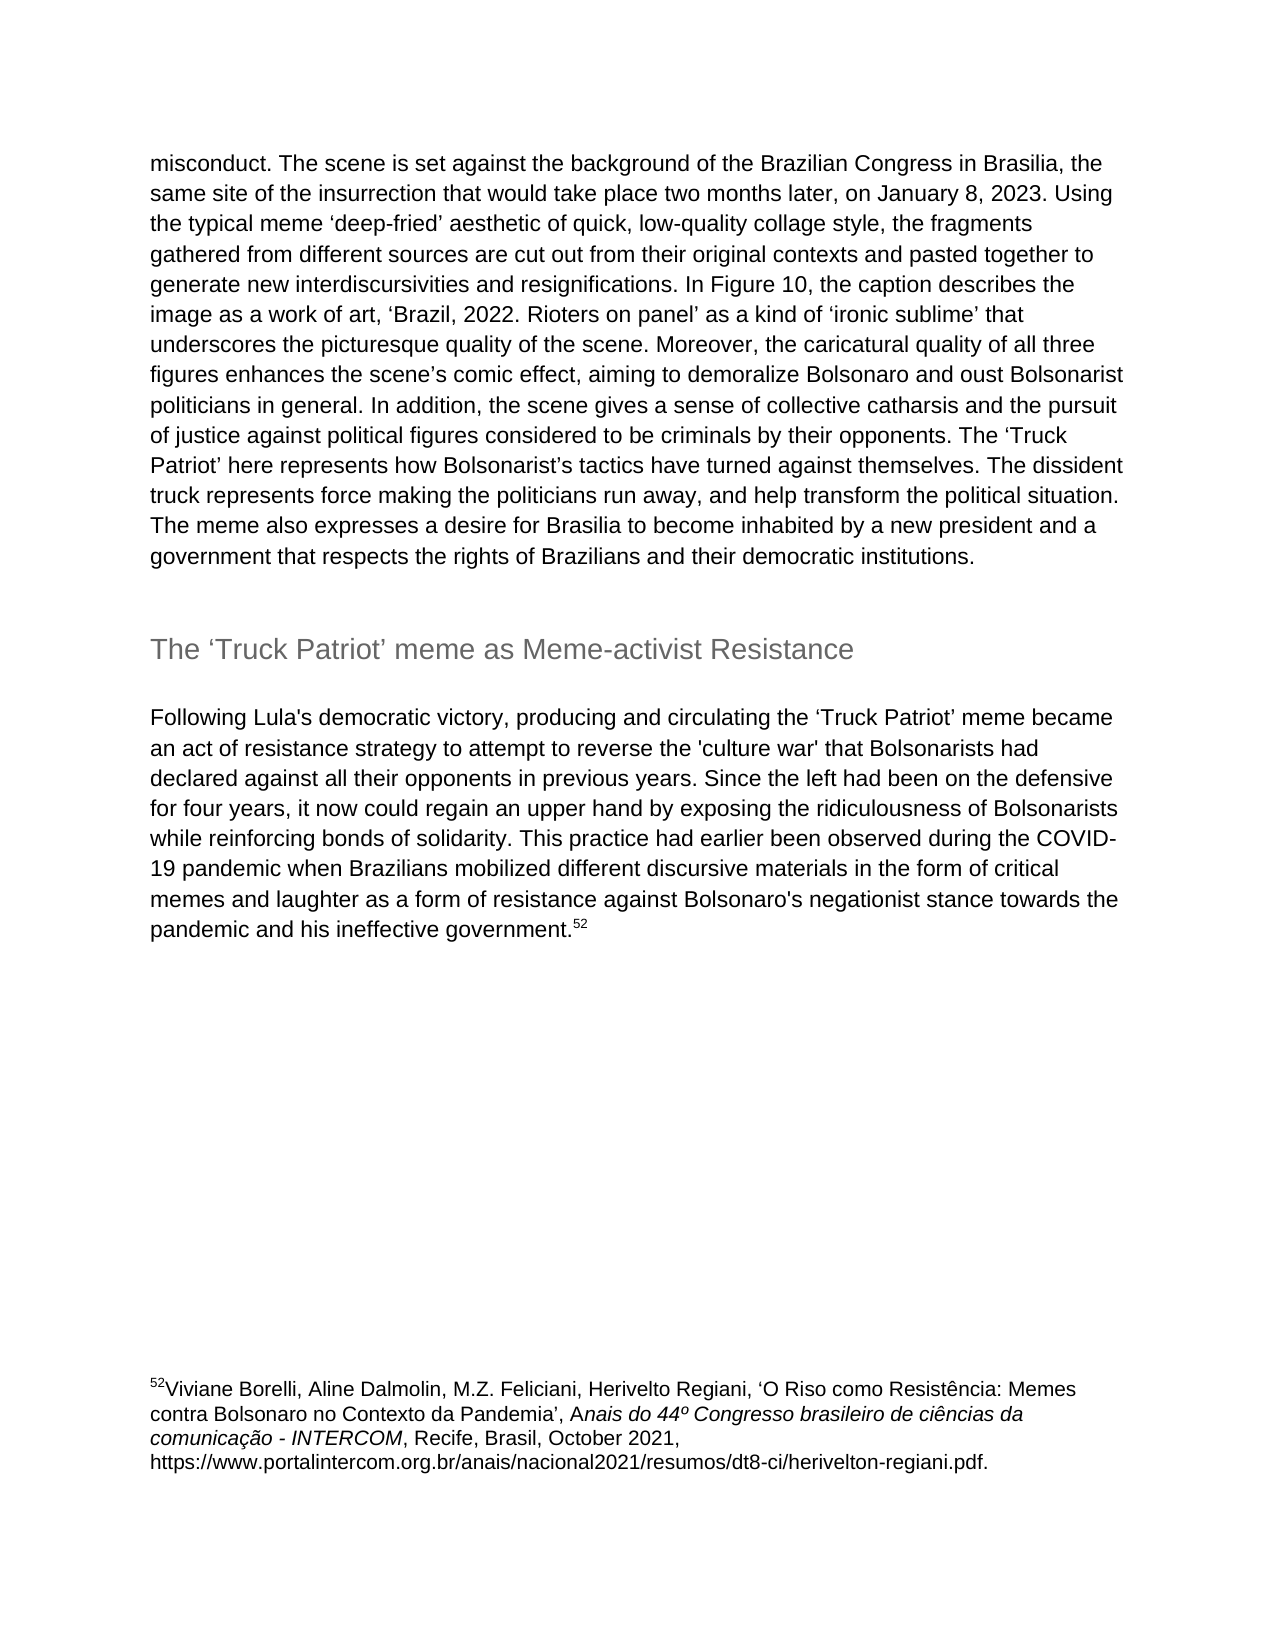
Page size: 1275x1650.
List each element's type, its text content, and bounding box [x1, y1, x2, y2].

subtitle The ‘Truck Patriot’ meme as Meme-activist Resistance [150, 632, 1125, 666]
text Following Lula's democratic victory, producing and circulating the ‘Truck Patriot’ meme became an act of resistance strategy to attempt to reverse the 'culture war' that Bolsonarists had declared against all their opponents in previous years. Since the left had been on the defensive for four years, it now could regain an upper hand by exposing the ridiculousness of Bolsonarists while reinforcing bonds of solidarity. This practice had earlier been observed during the COVID-19 pandemic when Brazilians mobilized different discursive materials in the form of critical memes and laughter as a form of resistance against Bolsonaro's negationist stance towards the pandemic and his ineffective government. [150, 704, 1125, 942]
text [150, 150, 1125, 569]
